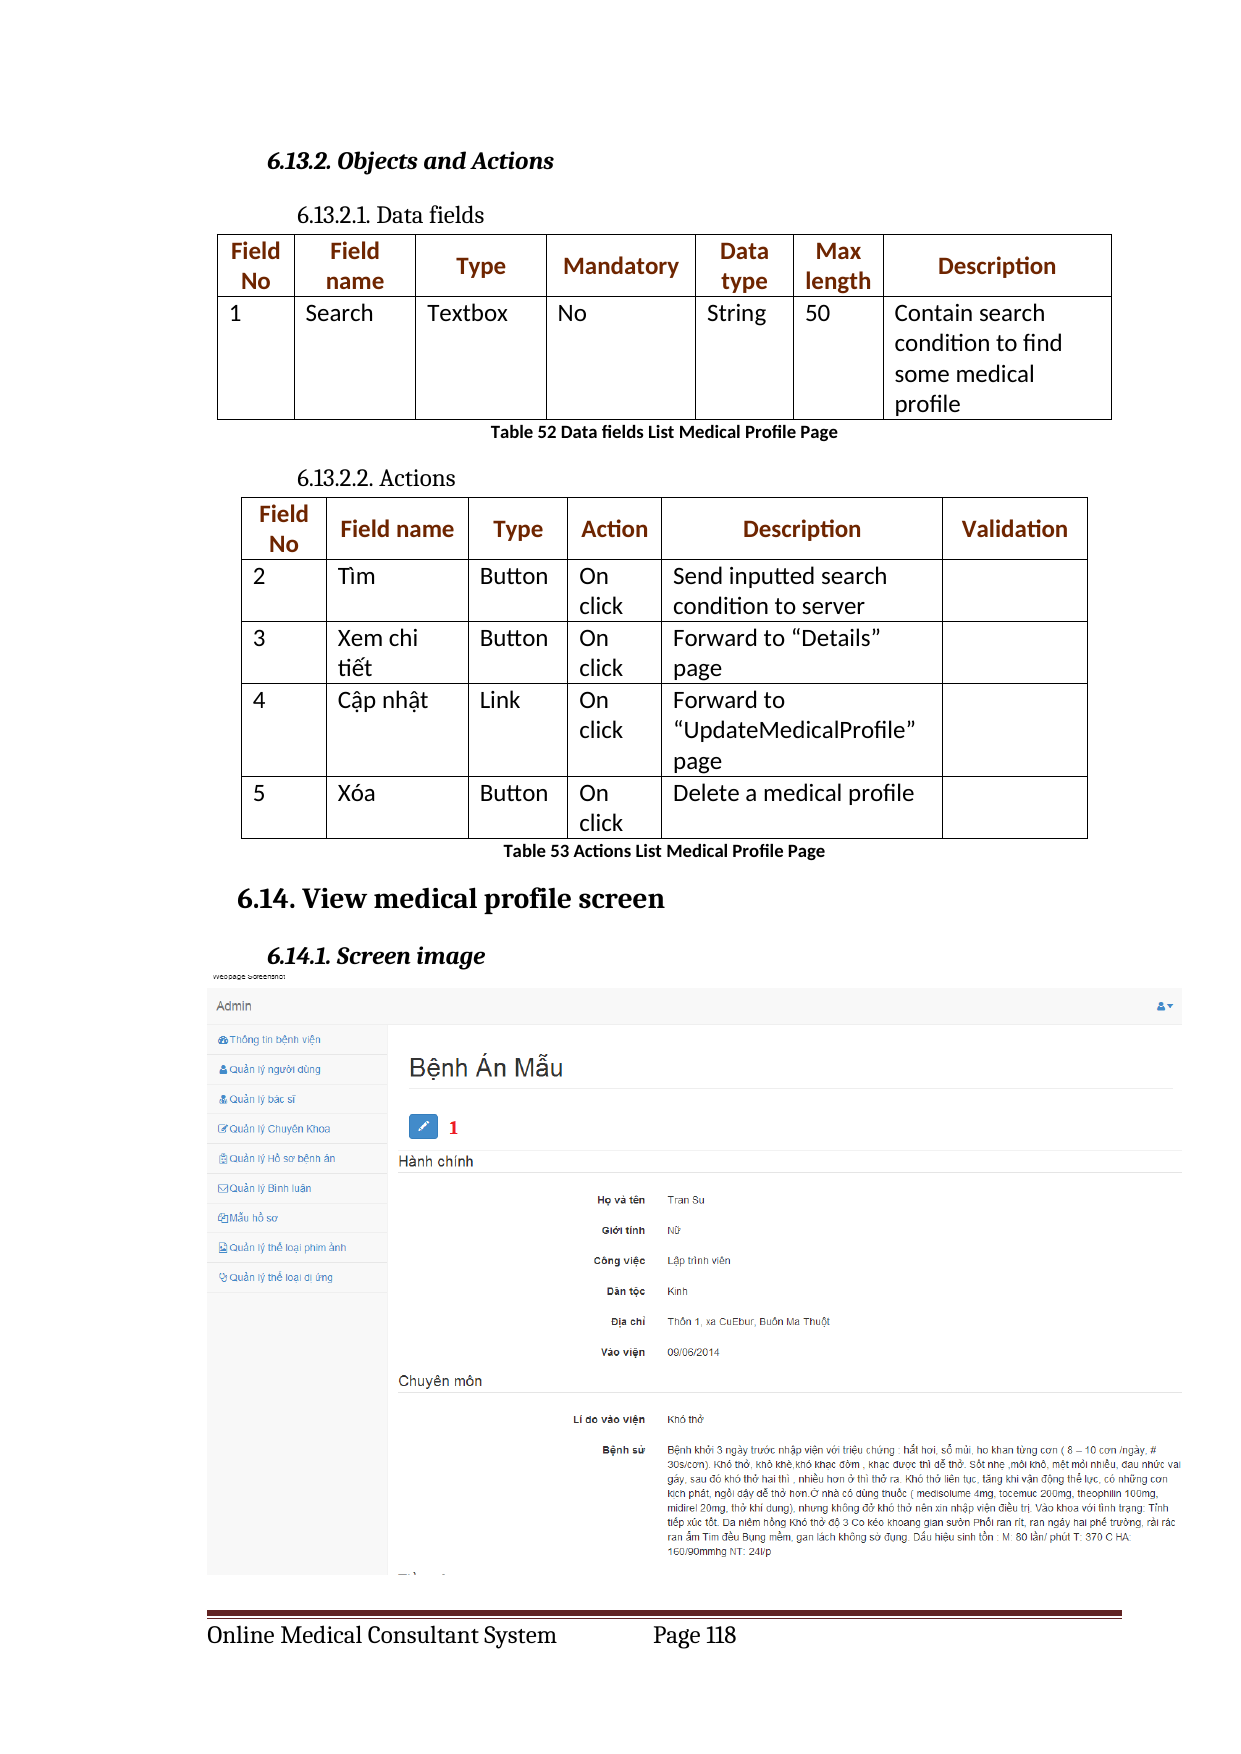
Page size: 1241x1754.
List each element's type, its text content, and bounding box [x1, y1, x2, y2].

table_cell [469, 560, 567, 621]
subtitle Data fields [282, 201, 1122, 229]
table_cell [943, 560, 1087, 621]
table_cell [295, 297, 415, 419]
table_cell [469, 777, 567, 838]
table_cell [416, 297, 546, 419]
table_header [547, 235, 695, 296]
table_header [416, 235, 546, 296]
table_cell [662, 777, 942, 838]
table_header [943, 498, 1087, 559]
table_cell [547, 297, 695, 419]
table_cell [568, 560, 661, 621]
picture [207, 975, 1182, 1575]
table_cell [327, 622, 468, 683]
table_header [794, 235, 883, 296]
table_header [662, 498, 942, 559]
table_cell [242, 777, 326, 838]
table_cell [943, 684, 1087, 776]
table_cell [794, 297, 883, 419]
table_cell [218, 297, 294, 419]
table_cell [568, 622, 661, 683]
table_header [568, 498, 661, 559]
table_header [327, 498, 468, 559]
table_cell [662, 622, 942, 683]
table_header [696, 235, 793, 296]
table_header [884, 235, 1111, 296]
subtitle Actions [282, 464, 1122, 493]
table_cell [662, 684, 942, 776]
subtitle Objects and Actions [267, 147, 1122, 176]
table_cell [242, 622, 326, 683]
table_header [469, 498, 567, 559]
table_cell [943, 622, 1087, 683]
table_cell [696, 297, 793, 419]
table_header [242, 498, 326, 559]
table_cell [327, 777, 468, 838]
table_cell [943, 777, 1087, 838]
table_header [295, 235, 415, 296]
subtitle Screen image [267, 942, 1122, 971]
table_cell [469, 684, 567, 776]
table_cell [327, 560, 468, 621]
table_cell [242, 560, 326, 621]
subtitle View medical profile screen [237, 883, 1122, 916]
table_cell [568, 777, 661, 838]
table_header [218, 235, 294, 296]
text Table 50 Actions List Medical Profile Page [207, 839, 1122, 862]
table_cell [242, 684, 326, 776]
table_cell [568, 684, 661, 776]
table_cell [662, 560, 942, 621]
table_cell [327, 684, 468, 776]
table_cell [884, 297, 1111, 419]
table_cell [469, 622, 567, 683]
text Table 49 Data fields List Medical Profile Page [207, 420, 1122, 443]
